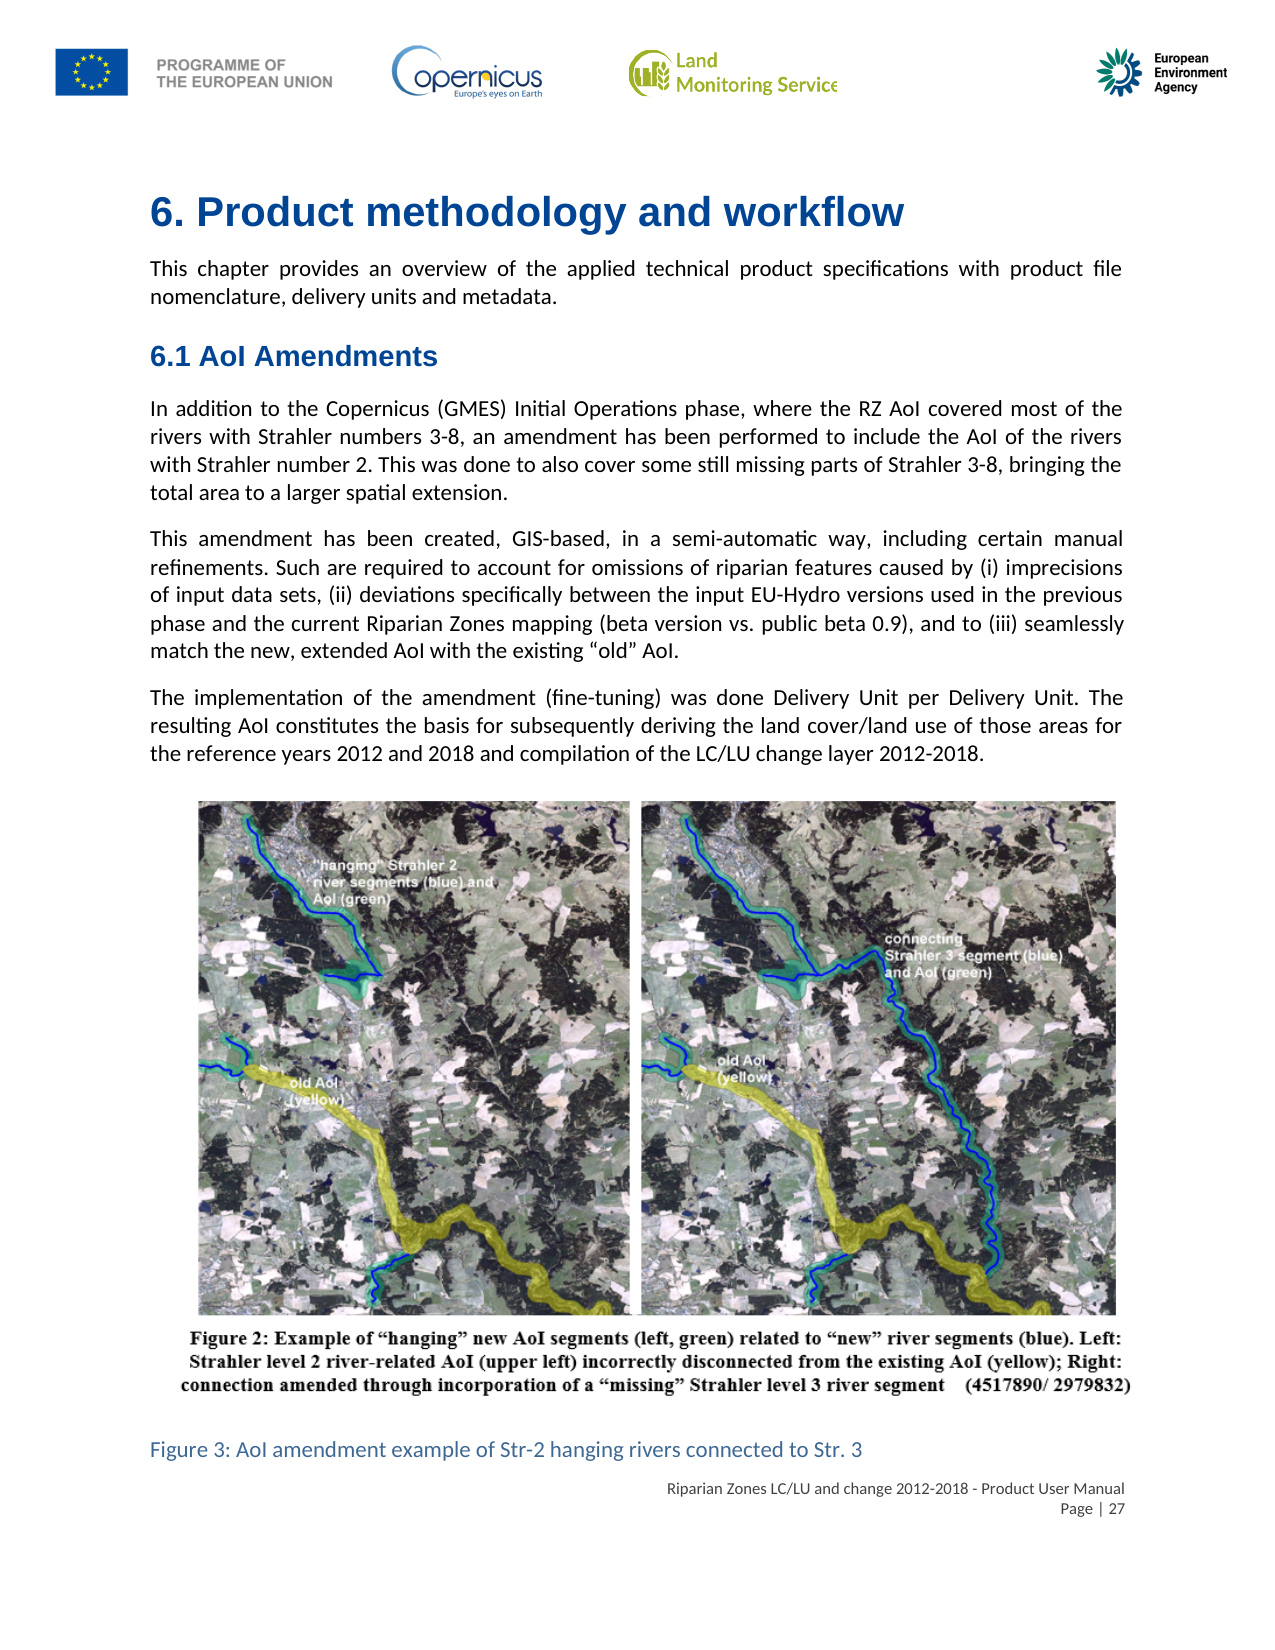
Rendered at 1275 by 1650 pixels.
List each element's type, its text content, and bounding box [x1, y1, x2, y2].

picture [371, 15, 560, 130]
text The implementation of the amendment (fine-tuning) was done Delivery Unit per Delivery Unit. The resulting AoI constitutes the basis for subsequently deriving the land cover/land use of those areas for the reference years 2012 and 2018 and compilation of the LC/LU change layer 2012-2018. [150, 683, 1125, 767]
picture [628, 50, 837, 97]
subtitle 6.1 AoI Amendments [150, 339, 1125, 373]
picture [168, 786, 1144, 1411]
text In addition to the Copernicus (GMES) Initial Operations phase, where the RZ AoI covered most of the rivers with Strahler numbers 3-8, an amendment has been performed to include the AoI of the rivers with Strahler number 2. This was done to also cover some still missing parts of Strahler 3-8, bringing the total area to a larger spatial extension. [150, 394, 1125, 506]
text This chapter provides an overview of the applied technical product specifications with product file nomenclature, delivery units and metadata. [150, 254, 1125, 310]
text This amendment has been created, GIS-based, in a semi-automatic way, including certain manual refinements. Such are required to account for omissions of riparian features caused by (i) imprecisions of input data sets, (ii) deviations specifically between the input EU-Hydro versions used in the previous phase and the current Riparian Zones mapping (beta version vs. public beta 0.9), and to (iii) seamlessly match the new, extended AoI with the existing “old” AoI. [150, 524, 1125, 665]
text Figure 3: AoI amendment example of Str-2 hanging rivers connected to Str. 3 [150, 1436, 1125, 1464]
picture [1094, 46, 1228, 97]
subtitle 6. Product methodology and workflow [150, 187, 1125, 235]
picture [29, 21, 351, 124]
